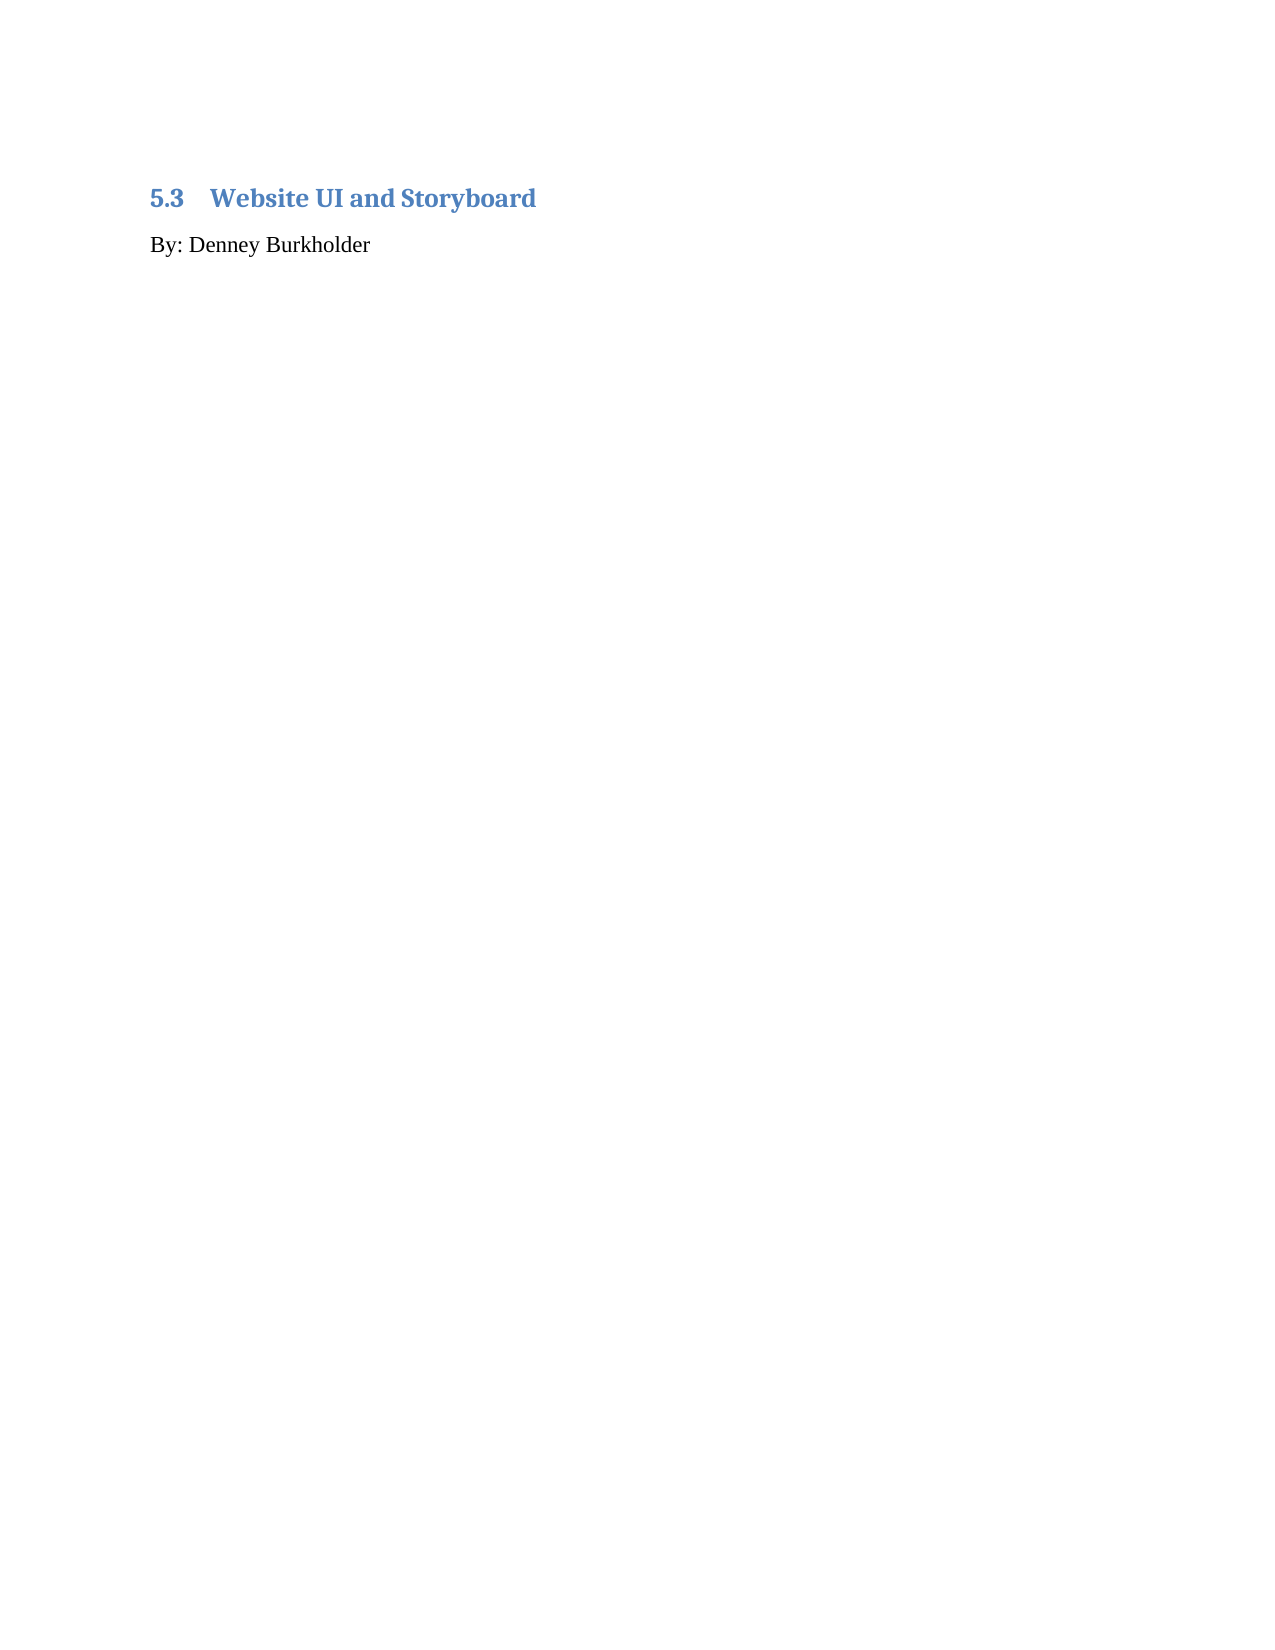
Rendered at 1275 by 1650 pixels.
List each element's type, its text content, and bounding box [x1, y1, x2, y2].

text By: Denney Burkholder [150, 232, 1125, 258]
subtitle Website UI and Storyboard [150, 183, 1125, 214]
